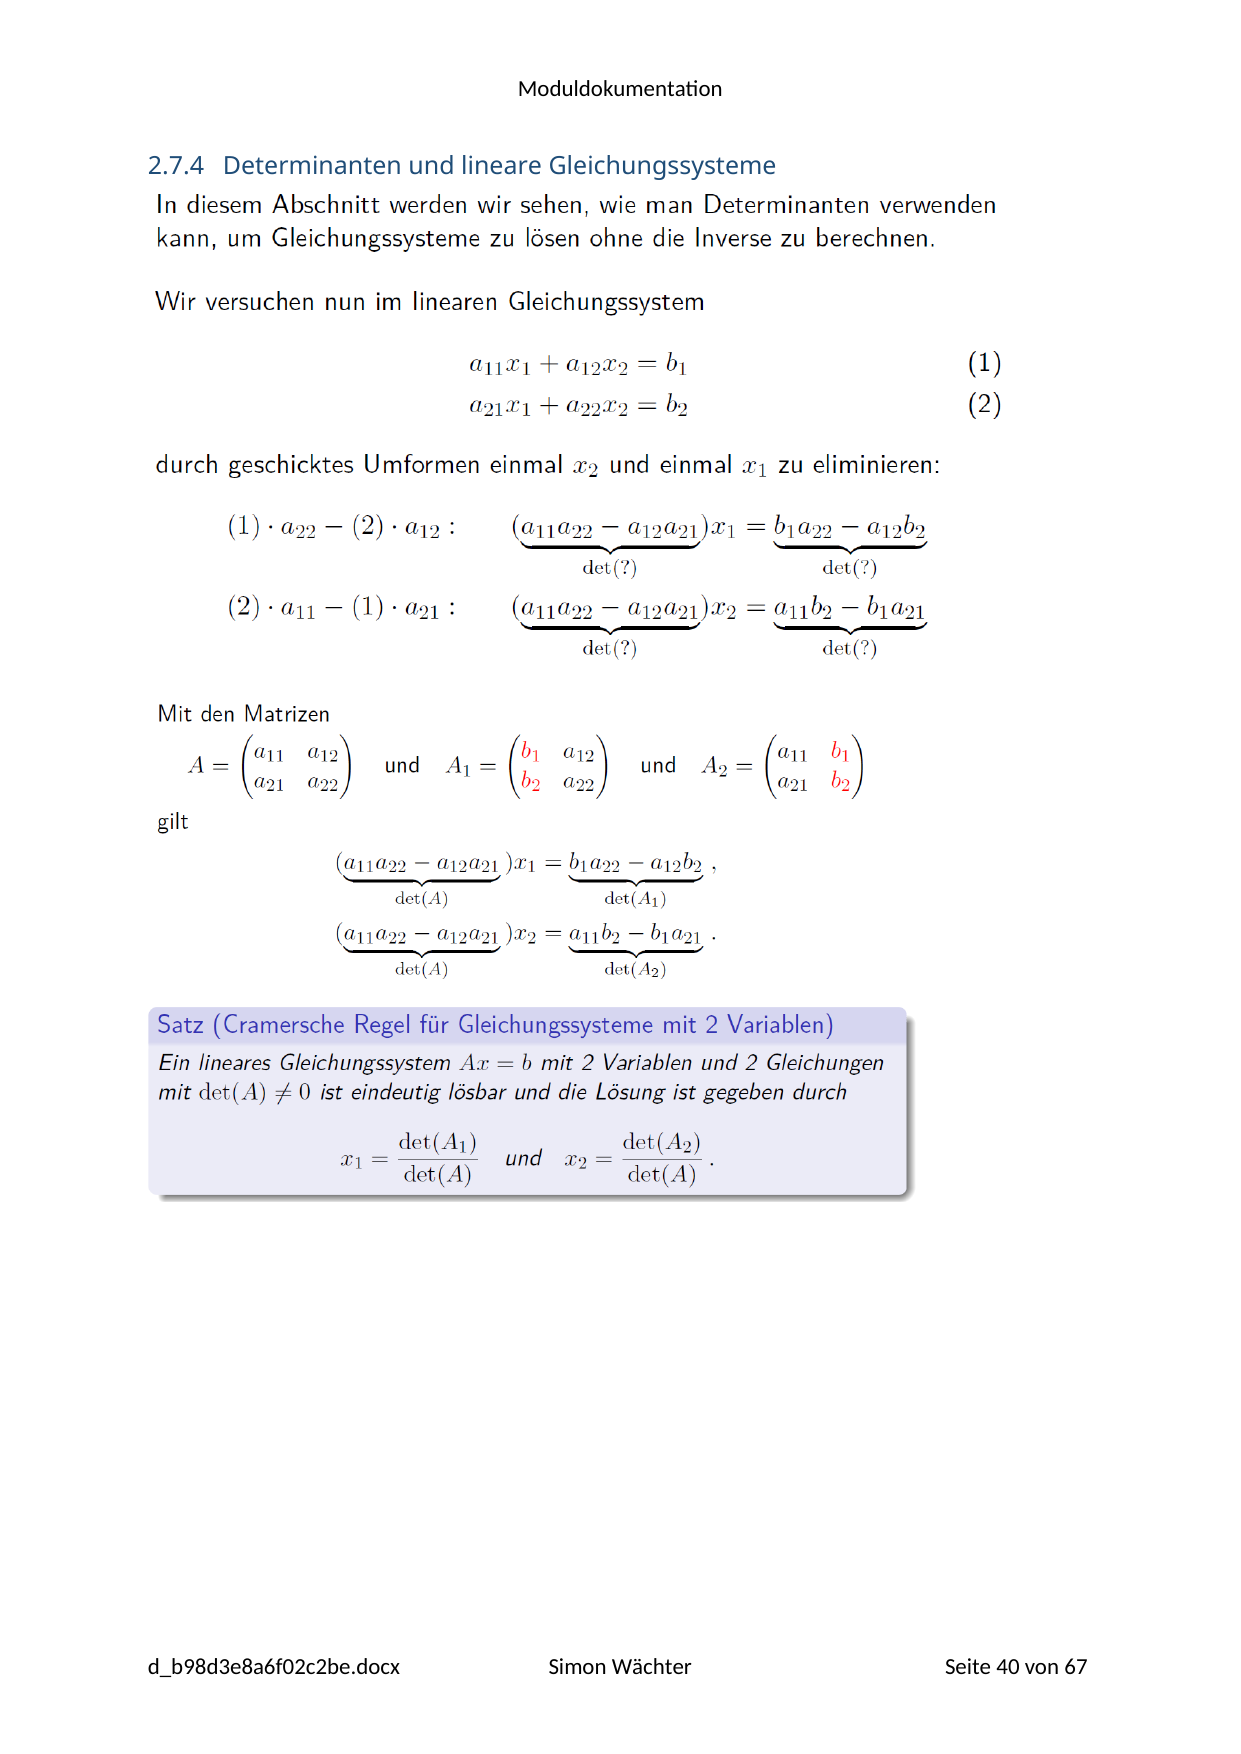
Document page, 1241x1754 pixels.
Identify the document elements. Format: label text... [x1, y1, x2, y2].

picture [147, 692, 918, 1202]
picture [147, 184, 1018, 674]
subtitle Determinanten und lineare Gleichungssysteme [148, 148, 1093, 182]
